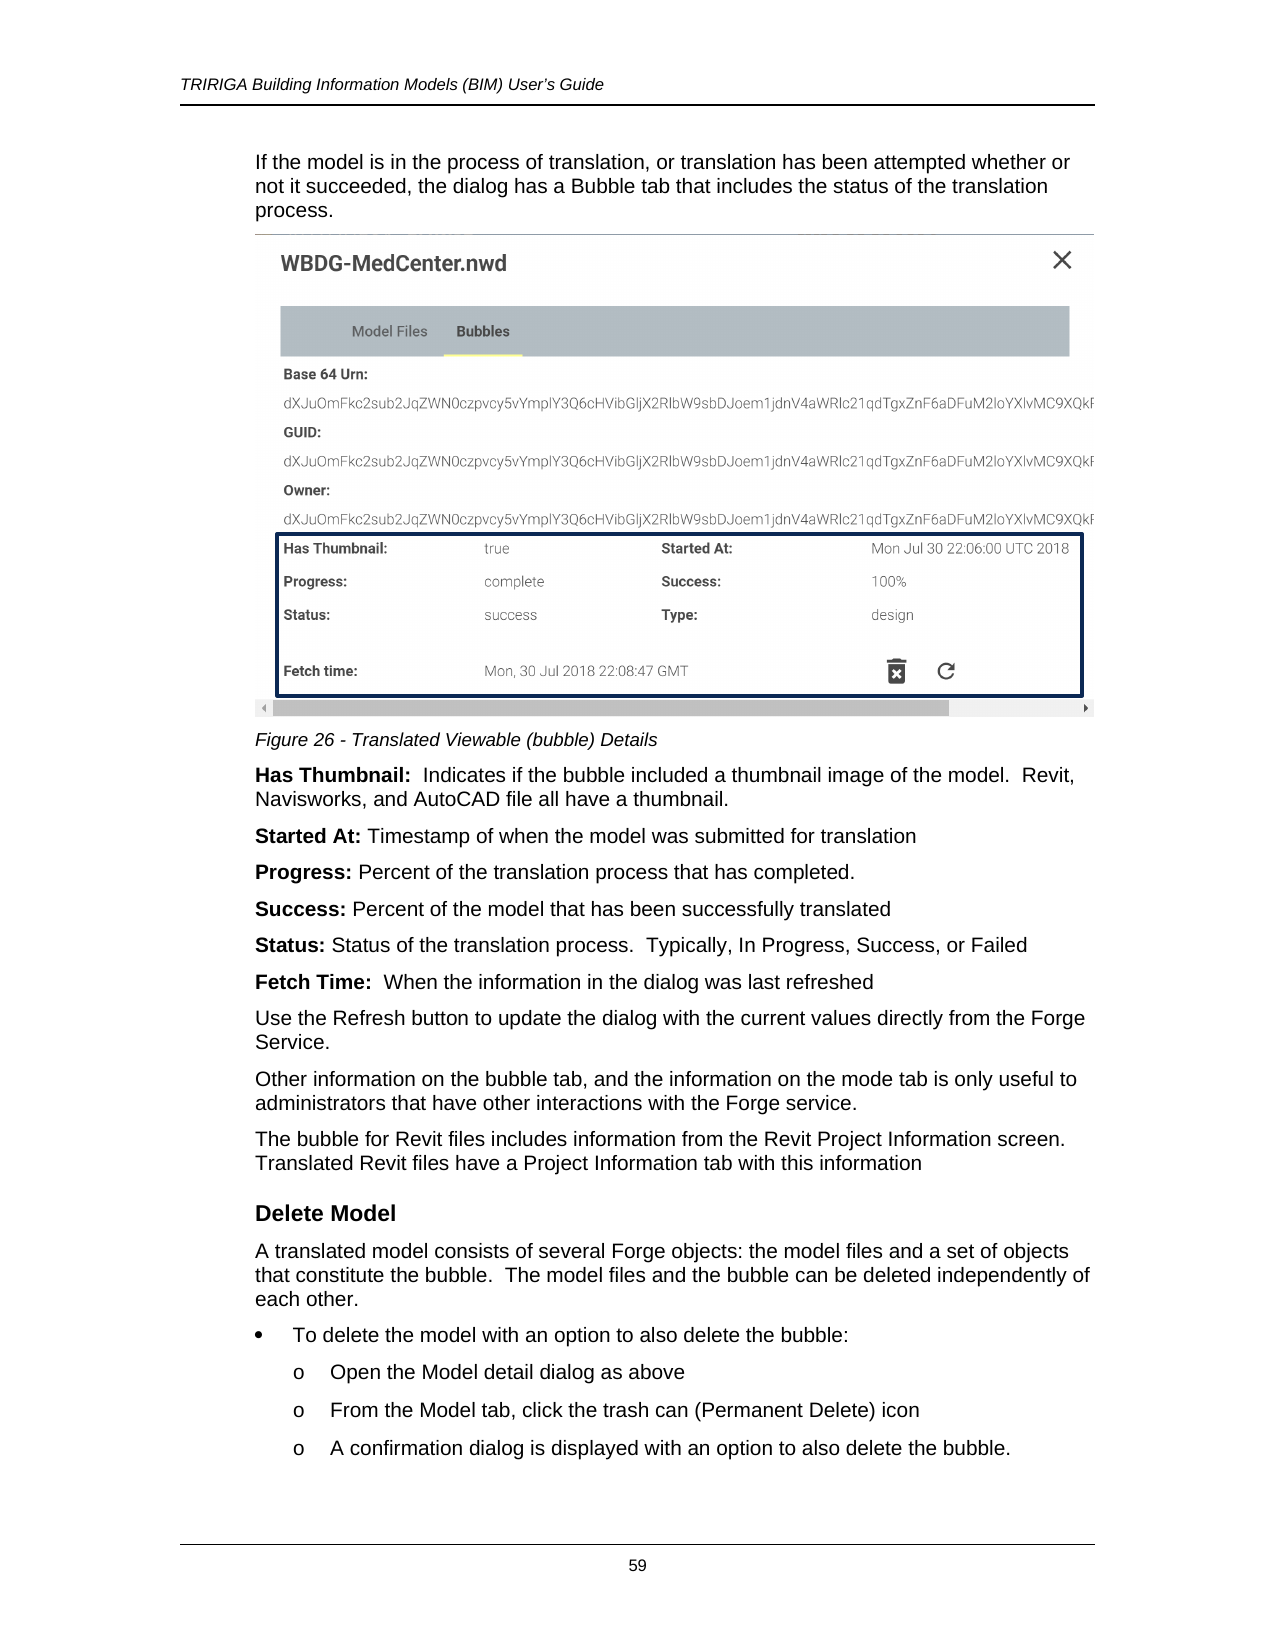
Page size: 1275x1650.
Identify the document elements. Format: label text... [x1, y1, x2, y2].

text Progress: Percent of the translation process that has completed. [255, 860, 1095, 884]
text The bubble for Revit files includes information from the Revit Project Information screen. Translated Revit files have a Project Information tab with this information [255, 1127, 1095, 1175]
text A translated model consists of several Forge objects: the model files and a set of objects that constitute the bubble. The model files and the bubble can be deleted independently of each other. [255, 1238, 1095, 1310]
text Has Thumbnail: Indicates if the bubble included a thumbnail image of the model. Revit, Navisworks, and AutoCAD file all have a thumbnail. [255, 763, 1095, 811]
subtitle Delete Model [255, 1200, 1095, 1226]
list Open the Model detail dialog as above [292, 1359, 1095, 1385]
text Fetch Time: When the information in the dialog was last refreshed [255, 969, 1095, 993]
text Figure 26 - Translated Viewable (bubble) Details [255, 729, 1095, 751]
text Started At: Timestamp of when the model was submitted for translation [255, 824, 1095, 848]
list To delete the model with an option to also delete the bubble: [255, 1323, 1095, 1347]
text Other information on the bubble tab, and the information on the mode tab is only useful to administrators that have other interactions with the Forge service. [255, 1066, 1095, 1114]
text Status: Status of the translation process. Typically, In Progress, Success, or Failed [255, 933, 1095, 957]
text Success: Percent of the model that has been successfully translated [255, 897, 1095, 921]
list A confirmation dialog is displayed with an option to also delete the bubble. [292, 1436, 1095, 1462]
list From the Model tab, click the trash can (Permanent Delete) icon [292, 1398, 1095, 1424]
text Use the Refresh button to update the dialog with the current values directly from the Forge Service. [255, 1006, 1095, 1054]
text If the model is in the process of translation, or translation has been attempted whether or not it succeeded, the dialog has a Bubble tab that includes the status of the translation process. [255, 150, 1095, 222]
